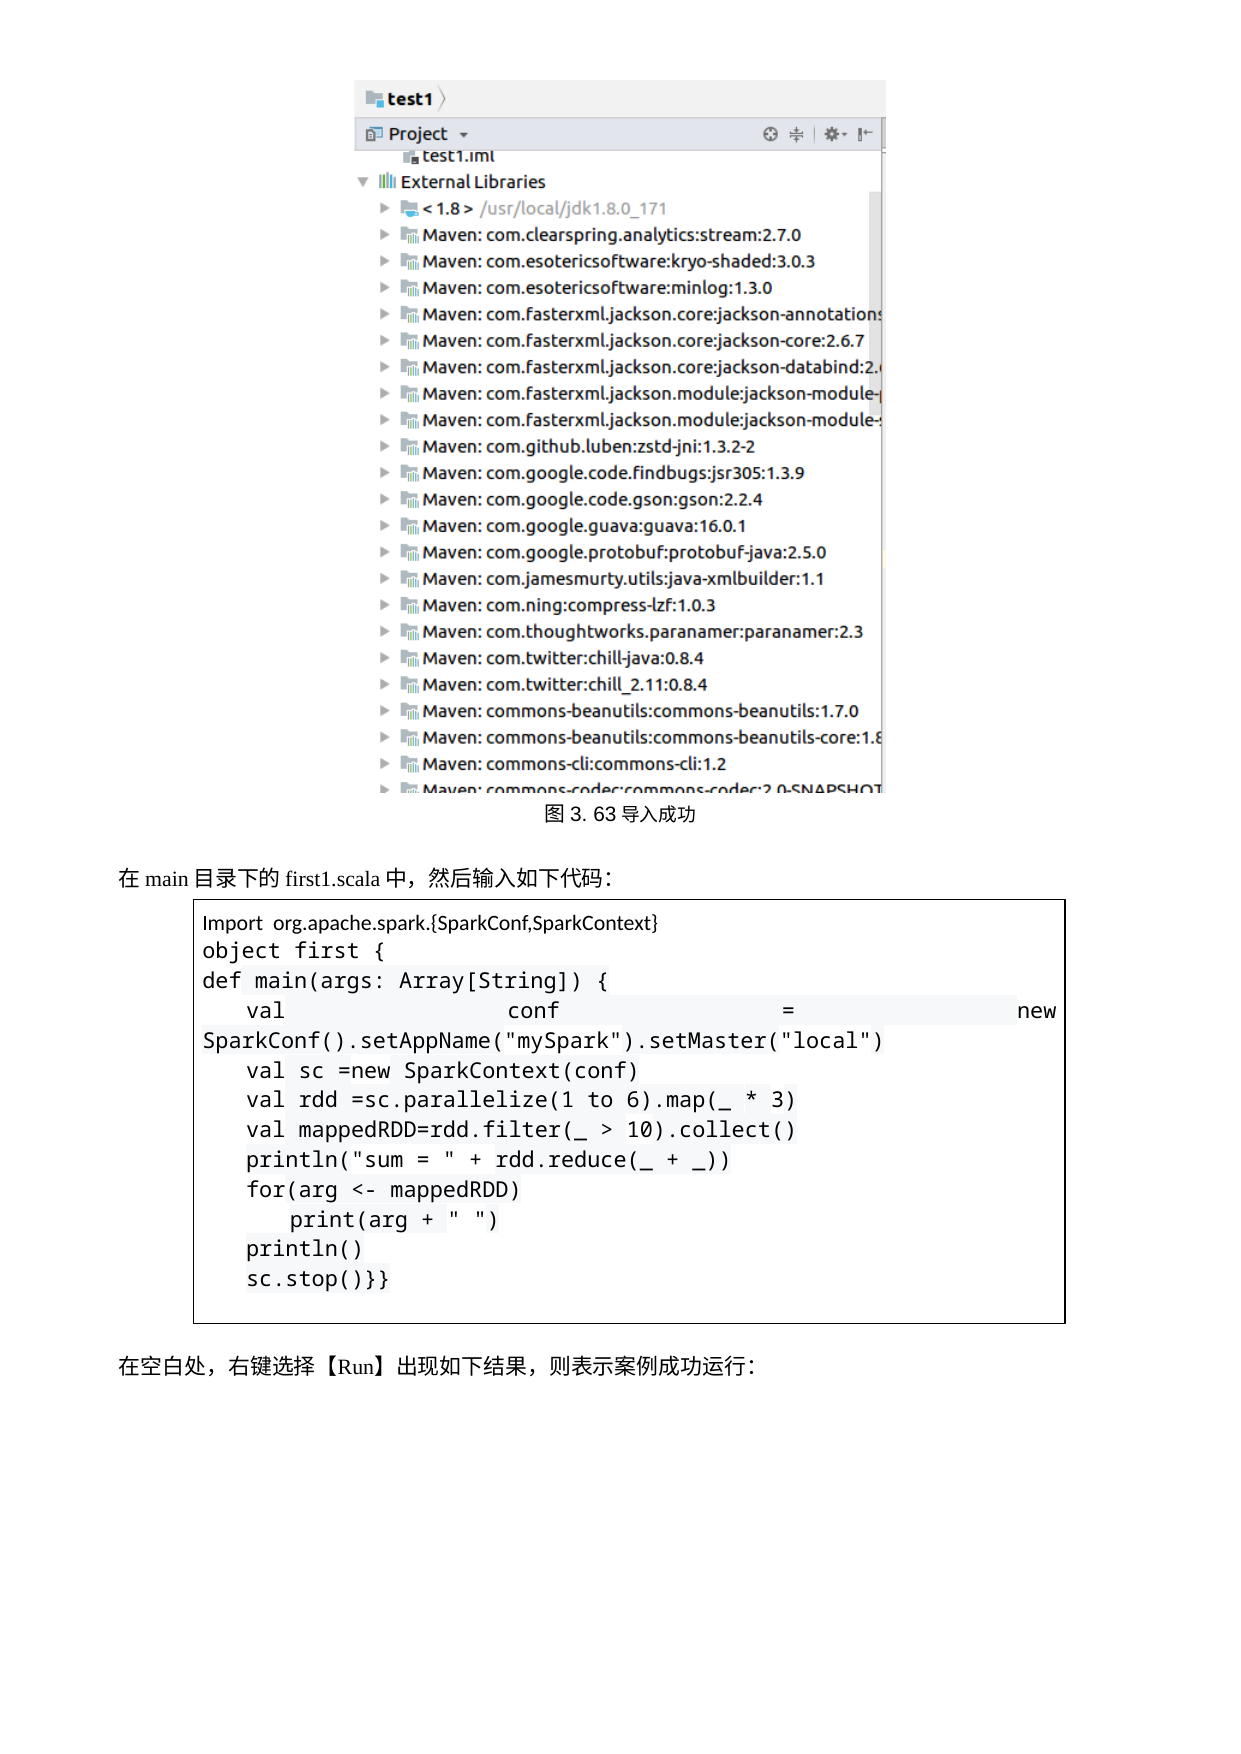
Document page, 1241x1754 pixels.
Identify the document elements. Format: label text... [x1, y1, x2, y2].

picture [354, 80, 886, 793]
text 在main目录下的first1.scala中，然后输入如下代码： [75, 861, 1165, 893]
text 在空白处，右键选择【Run】出现如下结果，则表示案例成功运行： [75, 1348, 1165, 1381]
text 图 3. 63 导入成功 [75, 796, 1165, 828]
